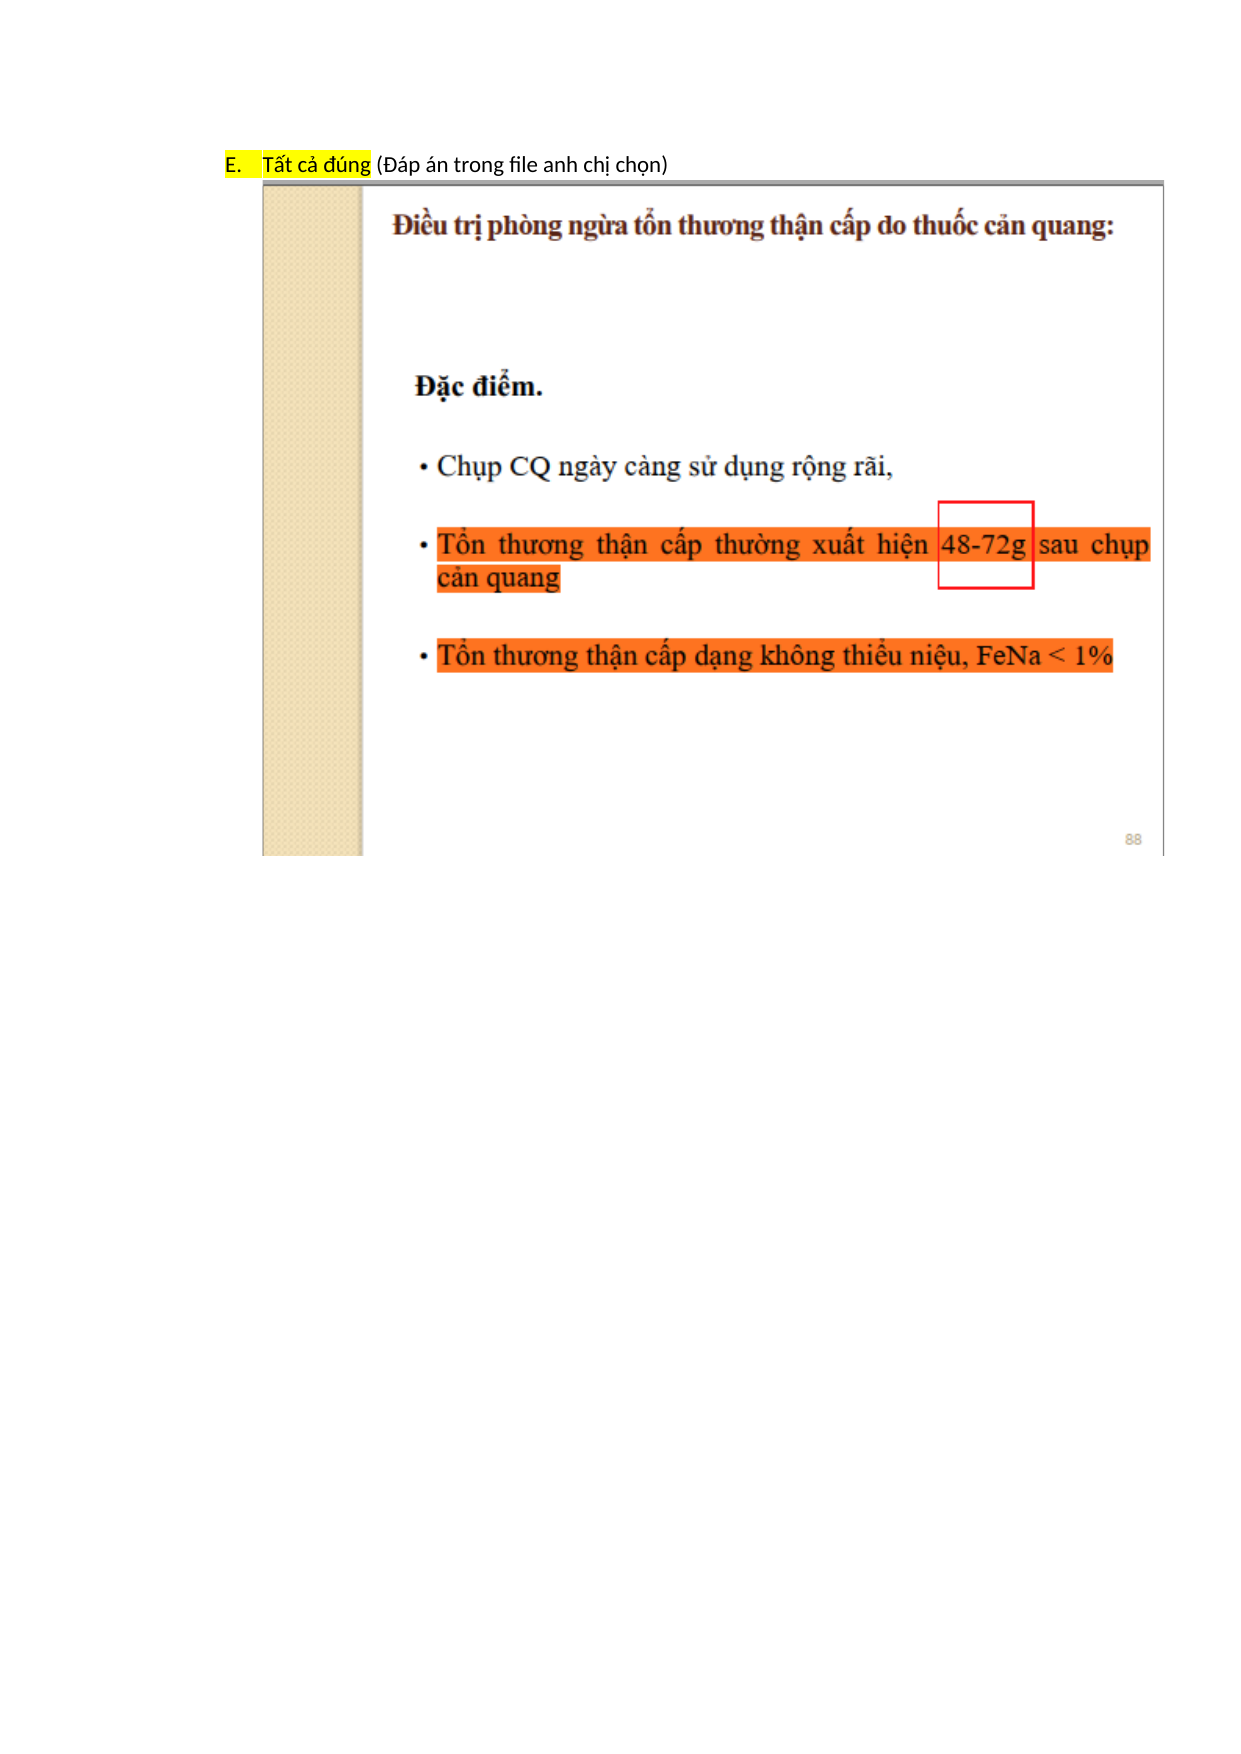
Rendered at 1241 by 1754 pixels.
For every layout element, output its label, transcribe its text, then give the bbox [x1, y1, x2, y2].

picture [262, 180, 1165, 856]
